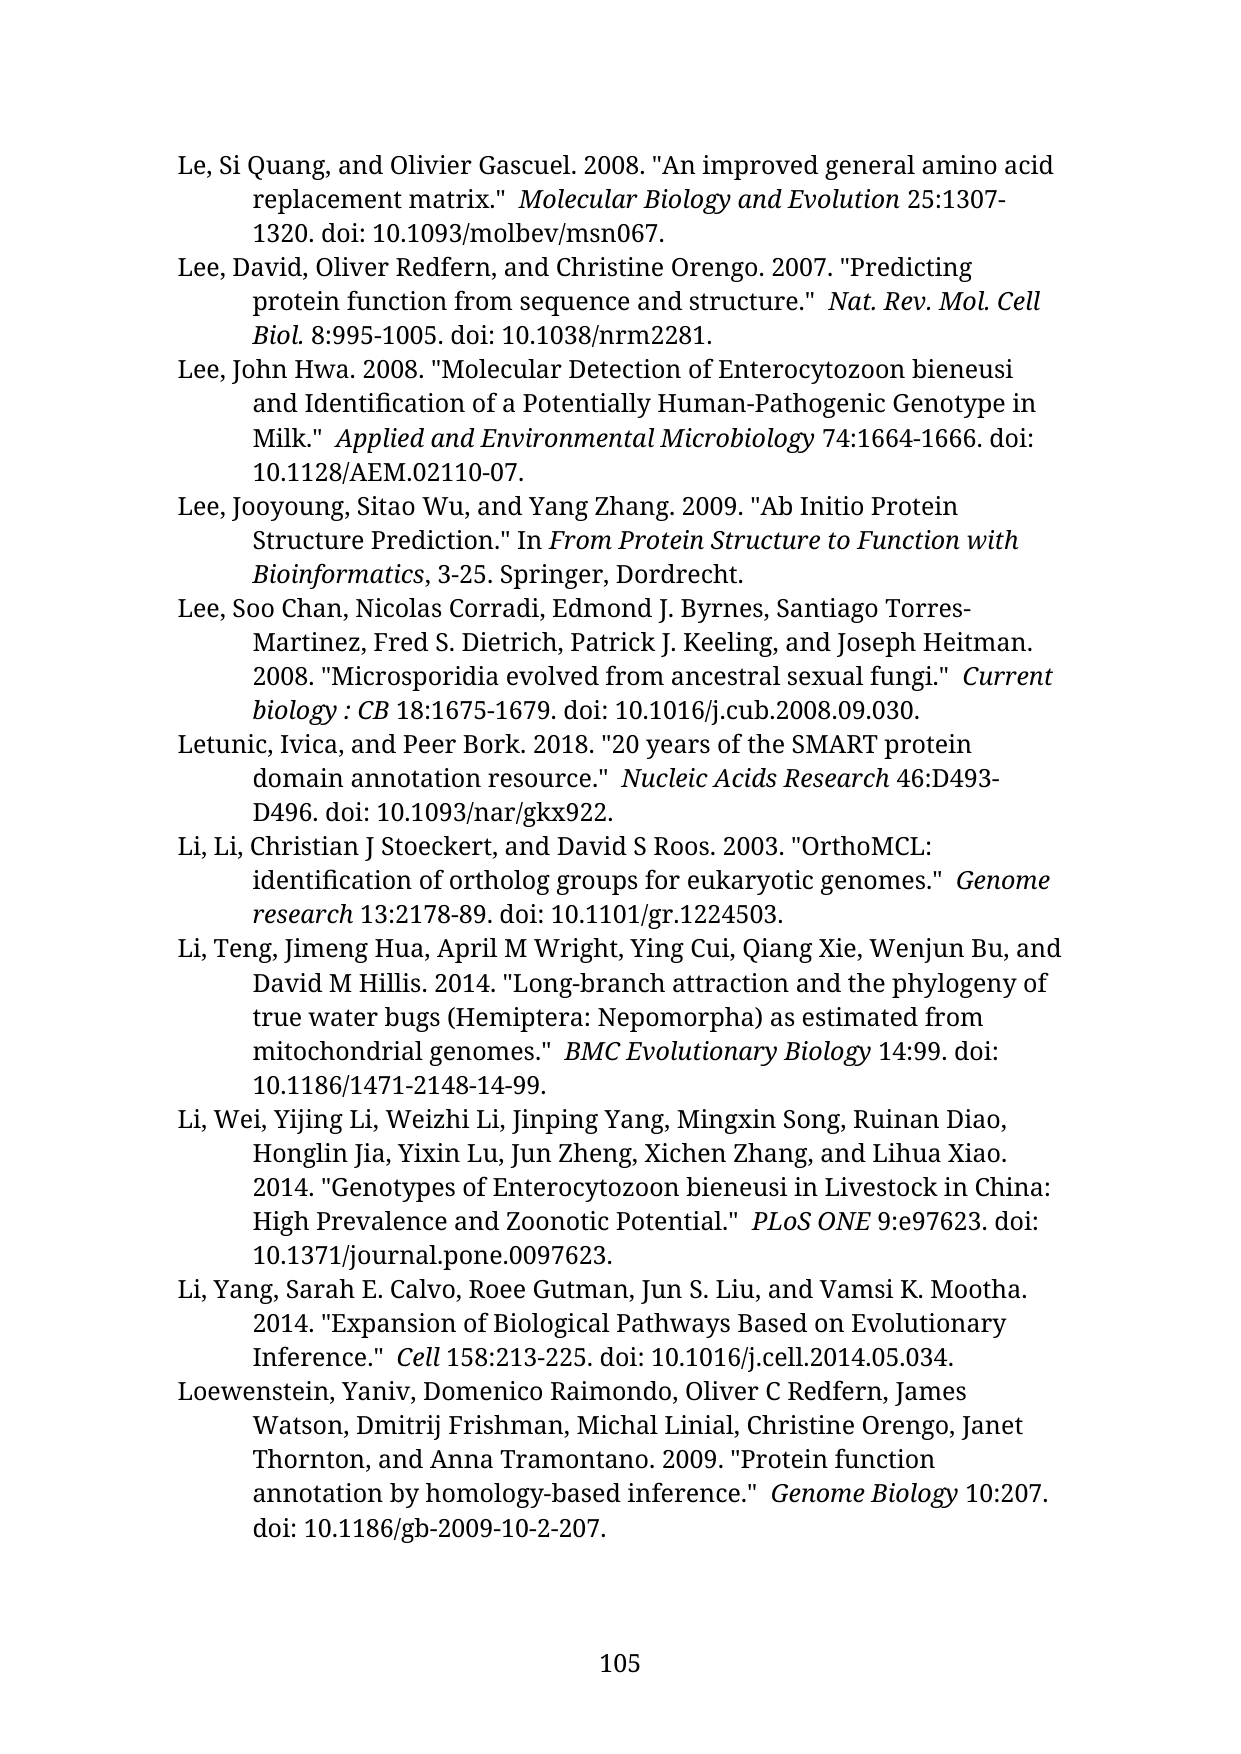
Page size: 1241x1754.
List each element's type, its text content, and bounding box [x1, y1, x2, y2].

text Li, Li, Christian J Stoeckert, and David S Roos. 2003. "OrthoMCL: identification of ortholog groups for eukaryotic genomes." Genome research 13:2178-89. doi: 10.1101/gr.1224503. [177, 829, 1063, 931]
text Li, Wei, Yijing Li, Weizhi Li, Jinping Yang, Mingxin Song, Ruinan Diao, Honglin Jia, Yixin Lu, Jun Zheng, Xichen Zhang, and Lihua Xiao. 2014. "Genotypes of Enterocytozoon bieneusi in Livestock in China: High Prevalence and Zoonotic Potential." PLoS ONE 9:e97623. doi: 10.1371/journal.pone.0097623. [177, 1101, 1063, 1272]
text Le, Si Quang, and Olivier Gascuel. 2008. "An improved general amino acid replacement matrix." Molecular Biology and Evolution 25:1307-1320. doi: 10.1093/molbev/msn067. [177, 148, 1063, 250]
text Letunic, Ivica, and Peer Bork. 2018. "20 years of the SMART protein domain annotation resource." Nucleic Acids Research 46:D493-D496. doi: 10.1093/nar/gkx922. [177, 727, 1063, 829]
text Loewenstein, Yaniv, Domenico Raimondo, Oliver C Redfern, James Watson, Dmitrij Frishman, Michal Linial, Christine Orengo, Janet Thornton, and Anna Tramontano. 2009. "Protein function annotation by homology-based inference." Genome Biology 10:207. doi: 10.1186/gb-2009-10-2-207. [177, 1374, 1063, 1544]
text Lee, John Hwa. 2008. "Molecular Detection of Enterocytozoon bieneusi and Identification of a Potentially Human-Pathogenic Genotype in Milk." Applied and Environmental Microbiology 74:1664-1666. doi: 10.1128/AEM.02110-07. [177, 352, 1063, 488]
text Li, Teng, Jimeng Hua, April M Wright, Ying Cui, Qiang Xie, Wenjun Bu, and David M Hillis. 2014. "Long-branch attraction and the phylogeny of true water bugs (Hemiptera: Nepomorpha) as estimated from mitochondrial genomes." BMC Evolutionary Biology 14:99. doi: 10.1186/1471-2148-14-99. [177, 931, 1063, 1101]
text Lee, David, Oliver Redfern, and Christine Orengo. 2007. "Predicting protein function from sequence and structure." Nat. Rev. Mol. Cell Biol. 8:995-1005. doi: 10.1038/nrm2281. [177, 250, 1063, 352]
text Lee, Soo Chan, Nicolas Corradi, Edmond J. Byrnes, Santiago Torres-Martinez, Fred S. Dietrich, Patrick J. Keeling, and Joseph Heitman. 2008. "Microsporidia evolved from ancestral sexual fungi." Current biology : CB 18:1675-1679. doi: 10.1016/j.cub.2008.09.030. [177, 591, 1063, 727]
text Li, Yang, Sarah E. Calvo, Roee Gutman, Jun S. Liu, and Vamsi K. Mootha. 2014. "Expansion of Biological Pathways Based on Evolutionary Inference." Cell 158:213-225. doi: 10.1016/j.cell.2014.05.034. [177, 1272, 1063, 1374]
text Lee, Jooyoung, Sitao Wu, and Yang Zhang. 2009. "Ab Initio Protein Structure Prediction." In From Protein Structure to Function with Bioinformatics, 3-25. Springer, Dordrecht. [177, 488, 1063, 591]
